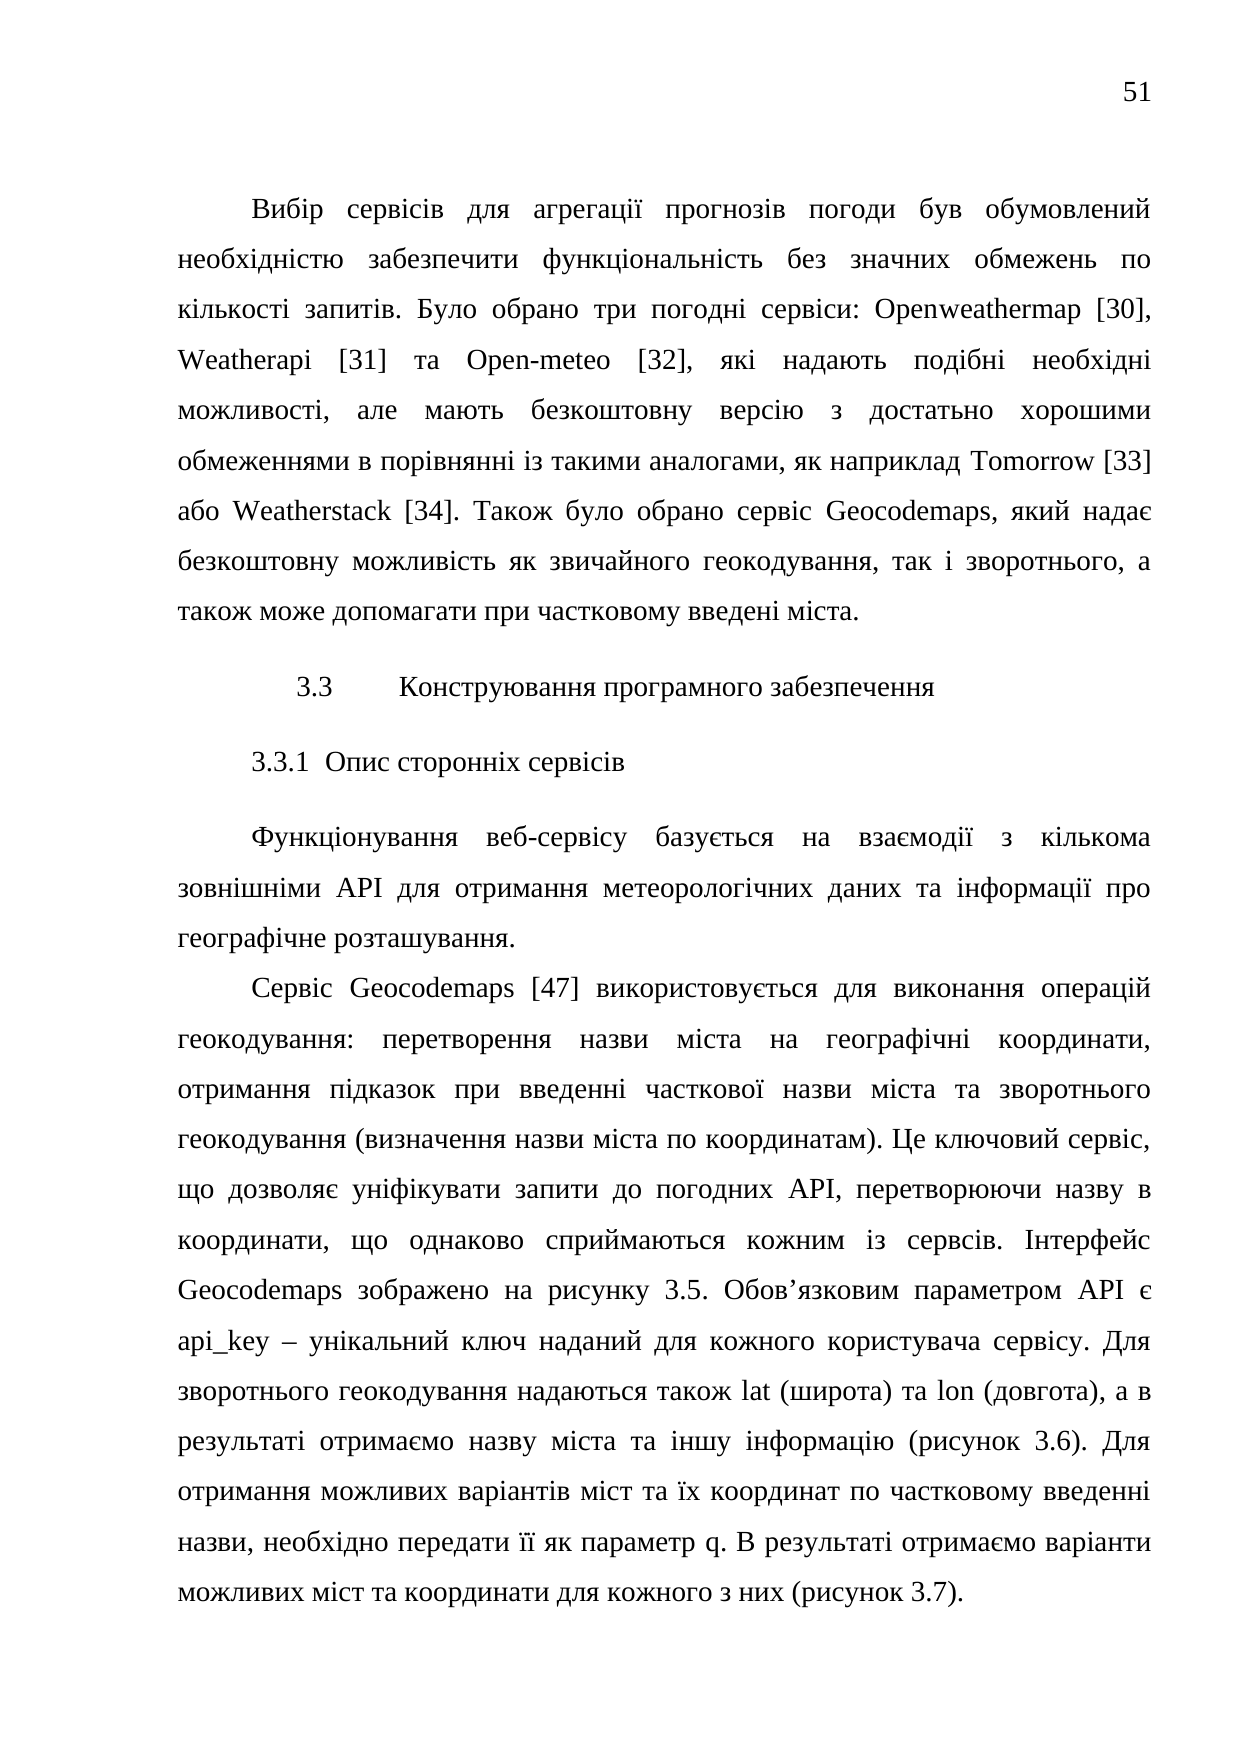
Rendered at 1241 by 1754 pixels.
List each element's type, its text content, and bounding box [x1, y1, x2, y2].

text Сервіс Geocodemaps [47] використовується для виконання операцій геокодування: перетворення назви міста на географічні координати, отримання підказок при введенні часткової назви міста та зворотнього геокодування (визначення назви міста по координатам). Це ключовий сервіс, що дозволяє уніфікувати запити до погодних API, перетворюючи назву в координати, що однаково сприймаються кожним із сервсів. Інтерфейс Geocodemaps зображено на рисунку 3.5. Обов’язковим параметром API є api_key – унікальний ключ наданий для кожного користувача сервісу. Для зворотнього геокодування надаються також lat (широта) та lon (довгота), а в результаті отримаємо назву міста та іншу інформацію (рисунок 3.6). Для отримання можливих варіантів міст та їх координат по частковому введенні назви, необхідно передати її як параметр q. В результаті отримаємо варіанти можливих міст та координати для кожного з них (рисунок 3.7). [177, 970, 1152, 1608]
text Функціонування веб-сервісу базується на взаємодії з кількома зовнішніми API для отримання метеорологічних даних та інформації про географічне розташування. [177, 819, 1152, 954]
text Вибір сервісів для агрегації прогнозів погоди був обумовлений необхідністю забезпечити функціональність без значних обмежень по кількості запитів. Було обрано три погодні сервіси: Openweathermap [30], Weatherapi [31] та Open-meteo [32], які надають подібні необхідні можливості, але мають безкоштовну версію з достатьно хорошими обмеженнями в порівнянні із такими аналогами, як наприклад Tomorrow [33] або Weatherstack [34]. Також було обрано сервіс Geocodemaps, який надає безкоштовну можливість як звичайного геокодування, так і зворотнього, а також може допомагати при частковому введені міста. [177, 191, 1152, 627]
text Конструювання програмного забезпечення [222, 669, 1152, 702]
text Опис сторонніх сервісів [251, 744, 1152, 778]
